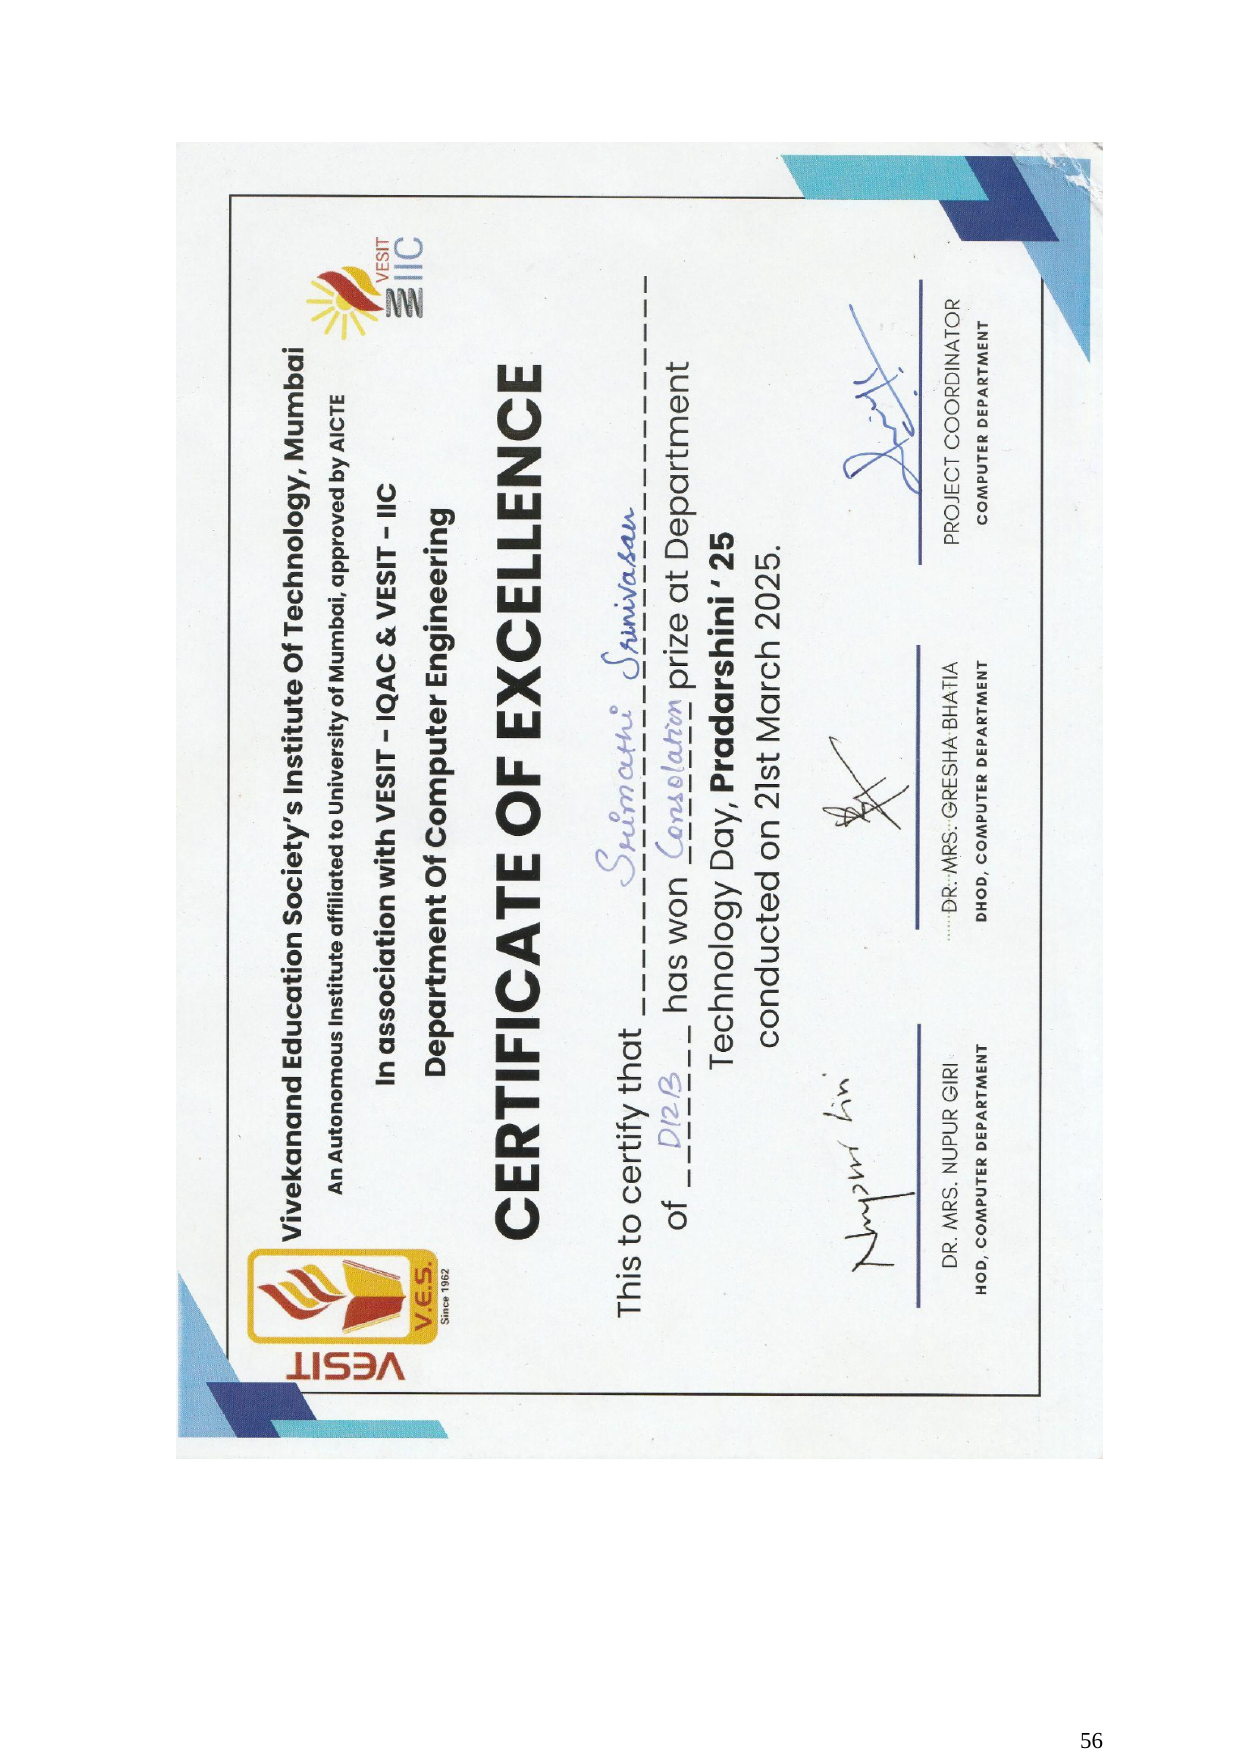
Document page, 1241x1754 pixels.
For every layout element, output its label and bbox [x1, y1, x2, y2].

picture [177, 143, 1103, 1459]
